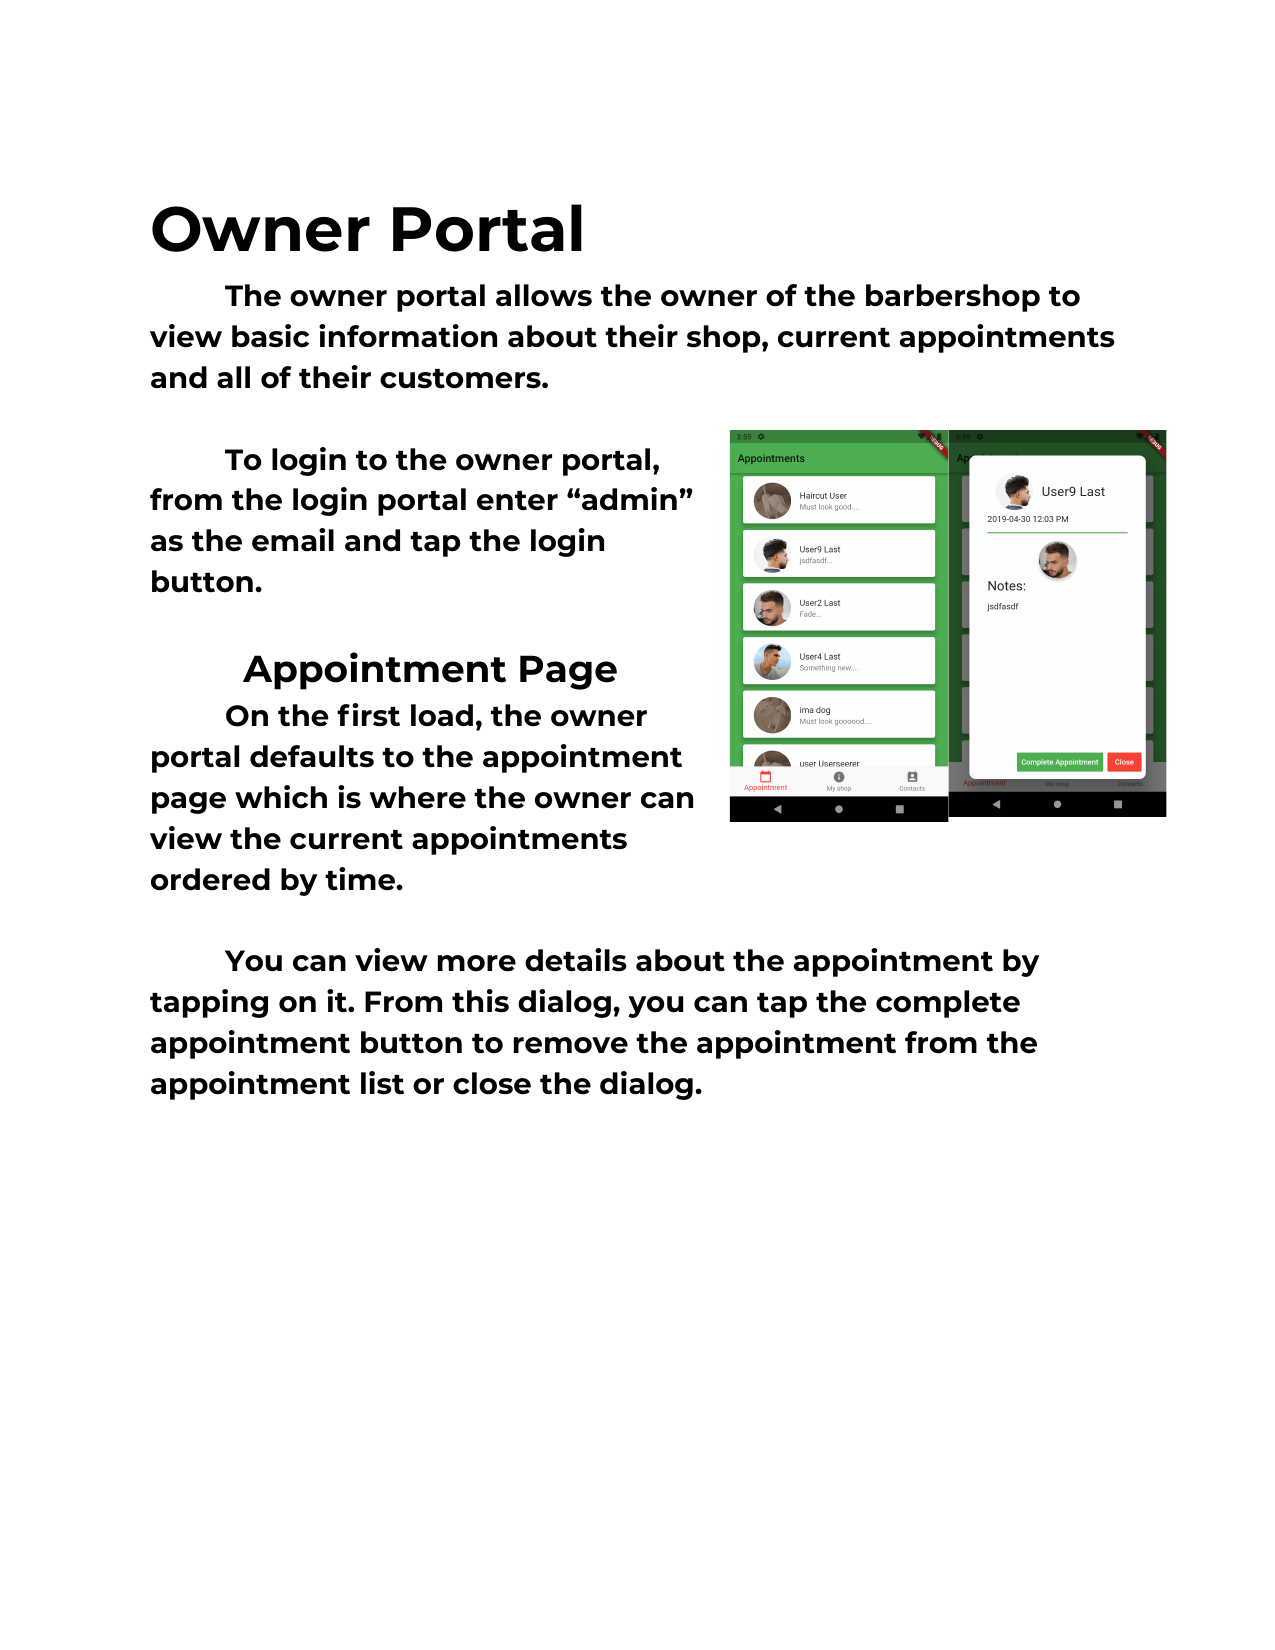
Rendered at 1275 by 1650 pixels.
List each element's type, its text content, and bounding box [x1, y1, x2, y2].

text Appointment Page [150, 646, 729, 692]
text You can view more details about the appointment by tapping on it. From this dialog, you can tap the complete appointment button to remove the appointment from the appointment list or close the dialog. [150, 943, 1125, 1101]
picture [729, 430, 1167, 822]
text To login to the owner portal, from the login portal enter “admin” as the email and tap the login button. [150, 442, 729, 600]
text The owner portal allows the owner of the barbershop to view basic information about their shop, current appointments and all of their customers. [150, 278, 1125, 396]
text On the first load, the owner portal defaults to the appointment page which is where the owner can view the current appointments ordered by time. [150, 698, 1125, 897]
text Owner Portal [150, 191, 1125, 267]
